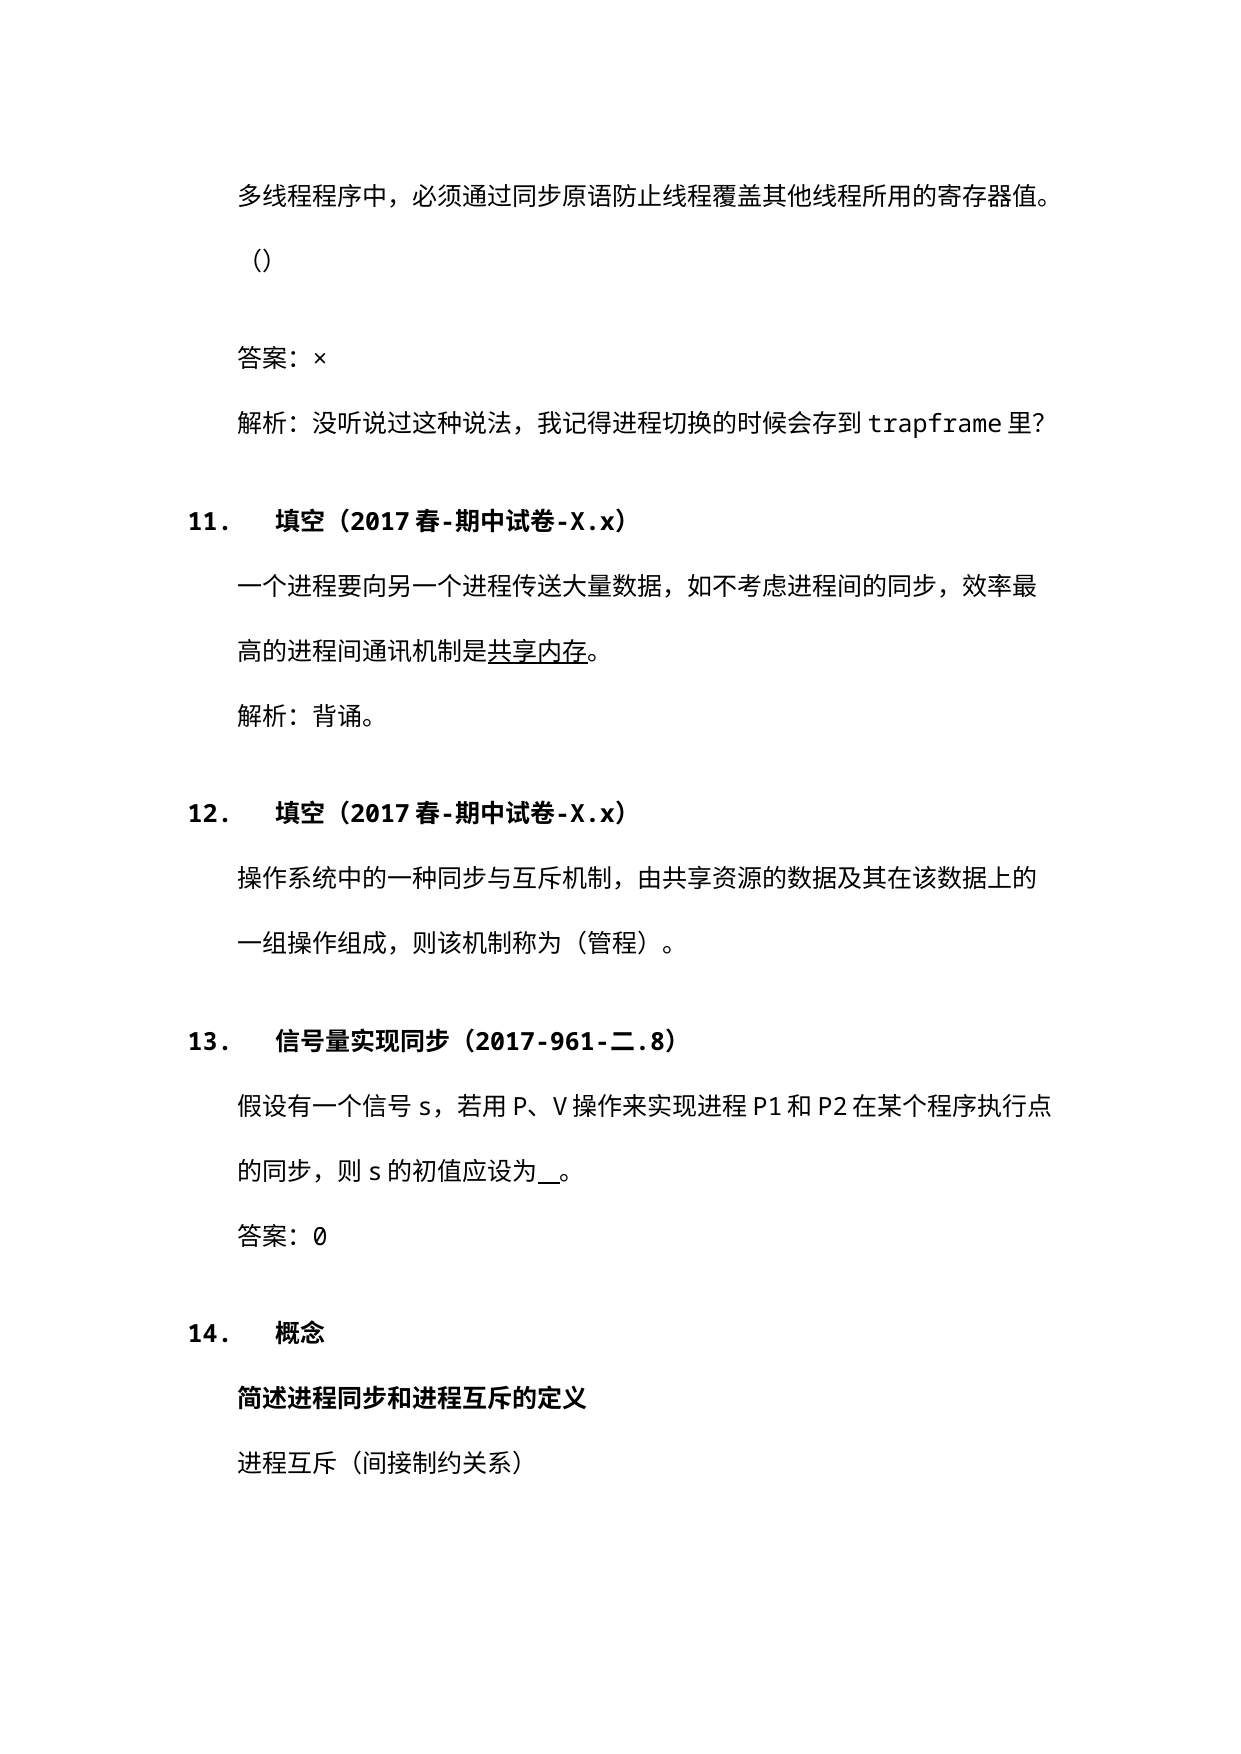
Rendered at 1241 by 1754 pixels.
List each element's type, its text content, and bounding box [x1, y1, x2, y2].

text 答案：0 [237, 1202, 1053, 1267]
text 解析：背诵。 [237, 682, 1053, 747]
text 解析：没听说过这种说法，我记得进程切换的时候会存到trapframe里？ [237, 389, 1053, 454]
list 信号量实现同步（2017-961-二.8） [187, 1007, 1053, 1072]
text 进程互斥（间接制约关系） [237, 1429, 1053, 1494]
text 答案：× [237, 324, 1053, 389]
text 多线程程序中，必须通过同步原语防止线程覆盖其他线程所用的寄存器值。（） [237, 162, 1053, 292]
text 假设有一个信号s，若用P、V操作来实现进程P1和P2在某个程序执行点的同步，则s的初值应设为 。 [237, 1072, 1053, 1202]
text 一个进程要向另一个进程传送大量数据，如不考虑进程间的同步，效率最高的进程间通讯机制是共享内存。 [237, 552, 1053, 682]
list 填空（2017春-期中试卷-X.x） [187, 487, 1053, 552]
list 填空（2017春-期中试卷-X.x） [187, 779, 1053, 844]
text 操作系统中的一种同步与互斥机制，由共享资源的数据及其在该数据上的一组操作组成，则该机制称为（管程）。 [237, 844, 1053, 974]
text 简述进程同步和进程互斥的定义 [237, 1364, 1053, 1429]
list 概念 [187, 1299, 1053, 1364]
